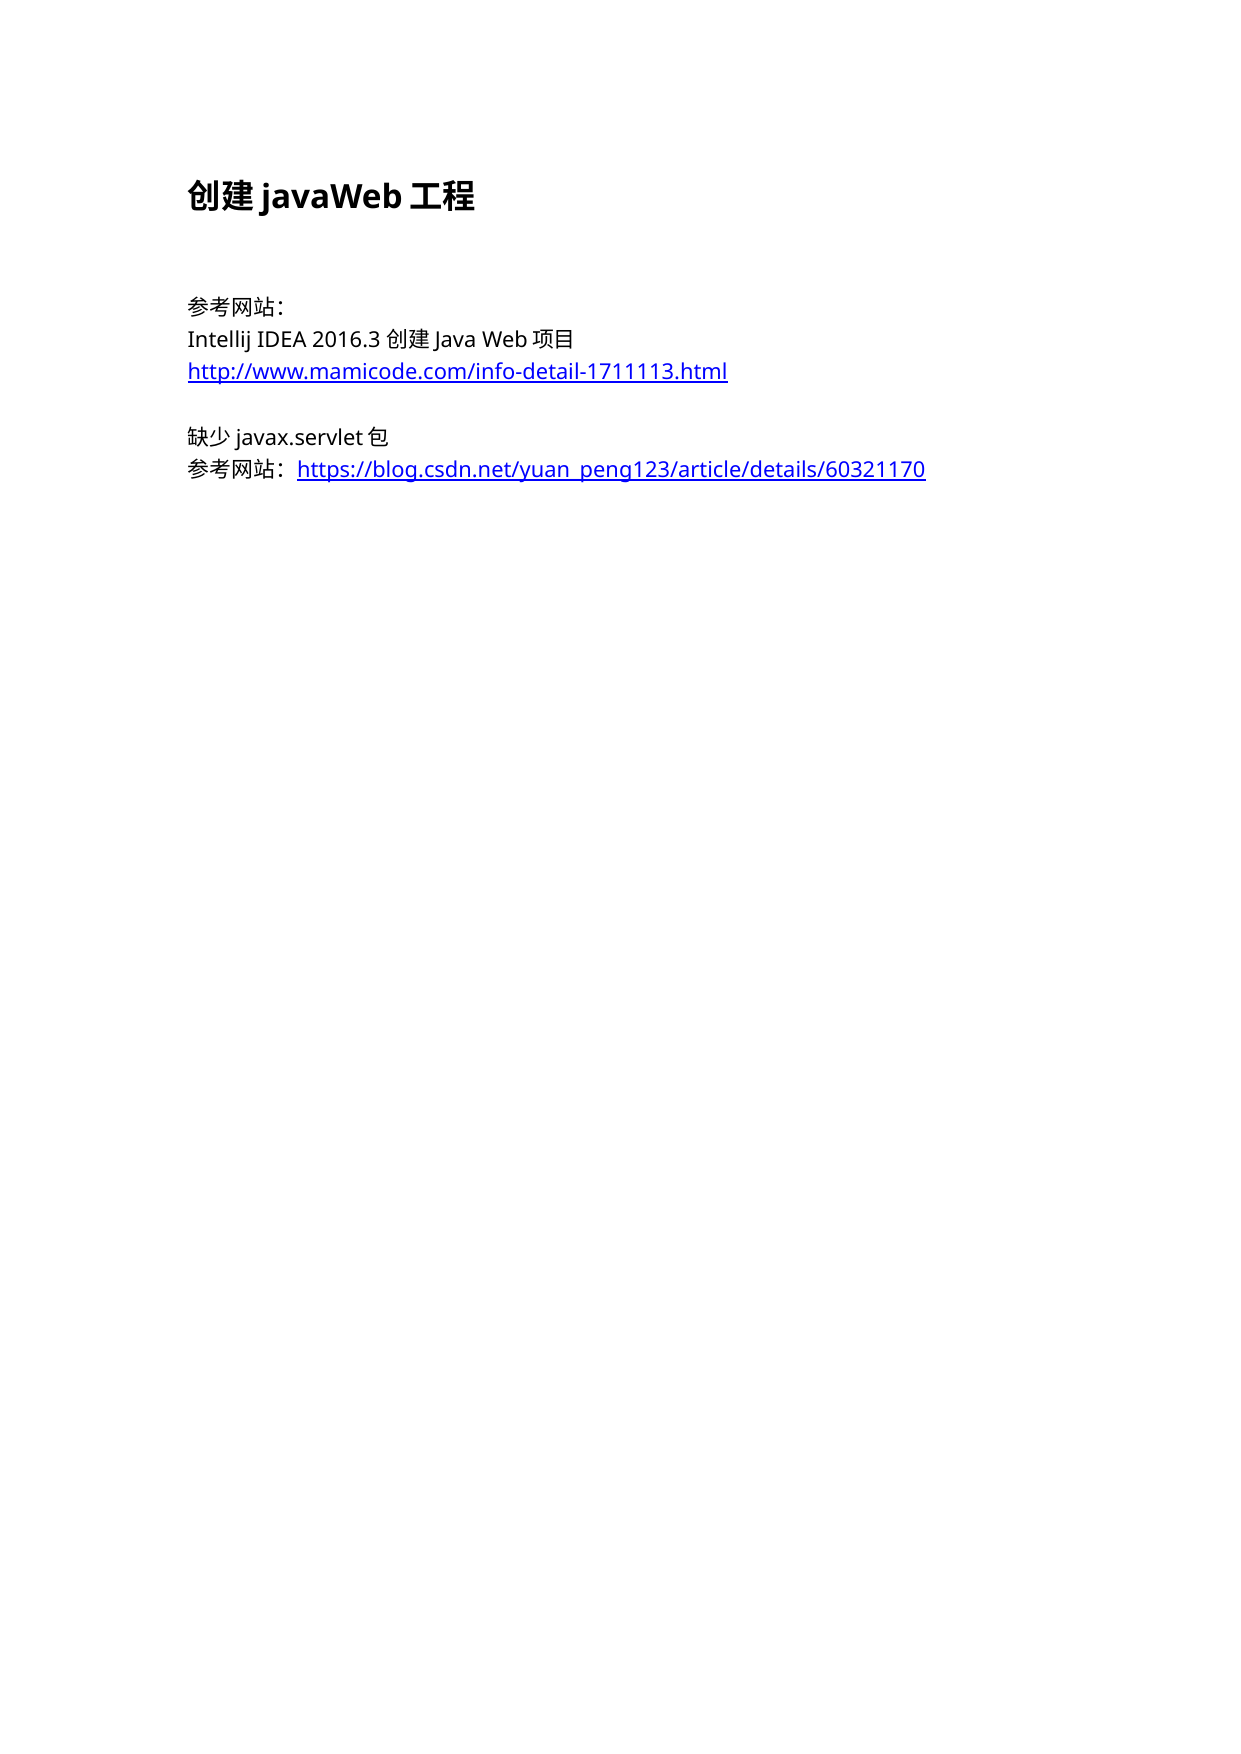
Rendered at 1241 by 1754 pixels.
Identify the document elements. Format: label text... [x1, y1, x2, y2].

subtitle 创建javaWeb工程 [187, 162, 1053, 227]
text 参考网站：https://blog.csdn.net/yuan_peng123/article/details/60321170 [187, 452, 1053, 484]
text 缺少javax.servlet包 [187, 419, 1053, 452]
text Intellij IDEA 2016.3 创建Java Web项目 [187, 322, 1053, 354]
text http://www.mamicode.com/info-detail-1711113.html [187, 354, 1053, 387]
text 参考网站： [187, 289, 1053, 322]
